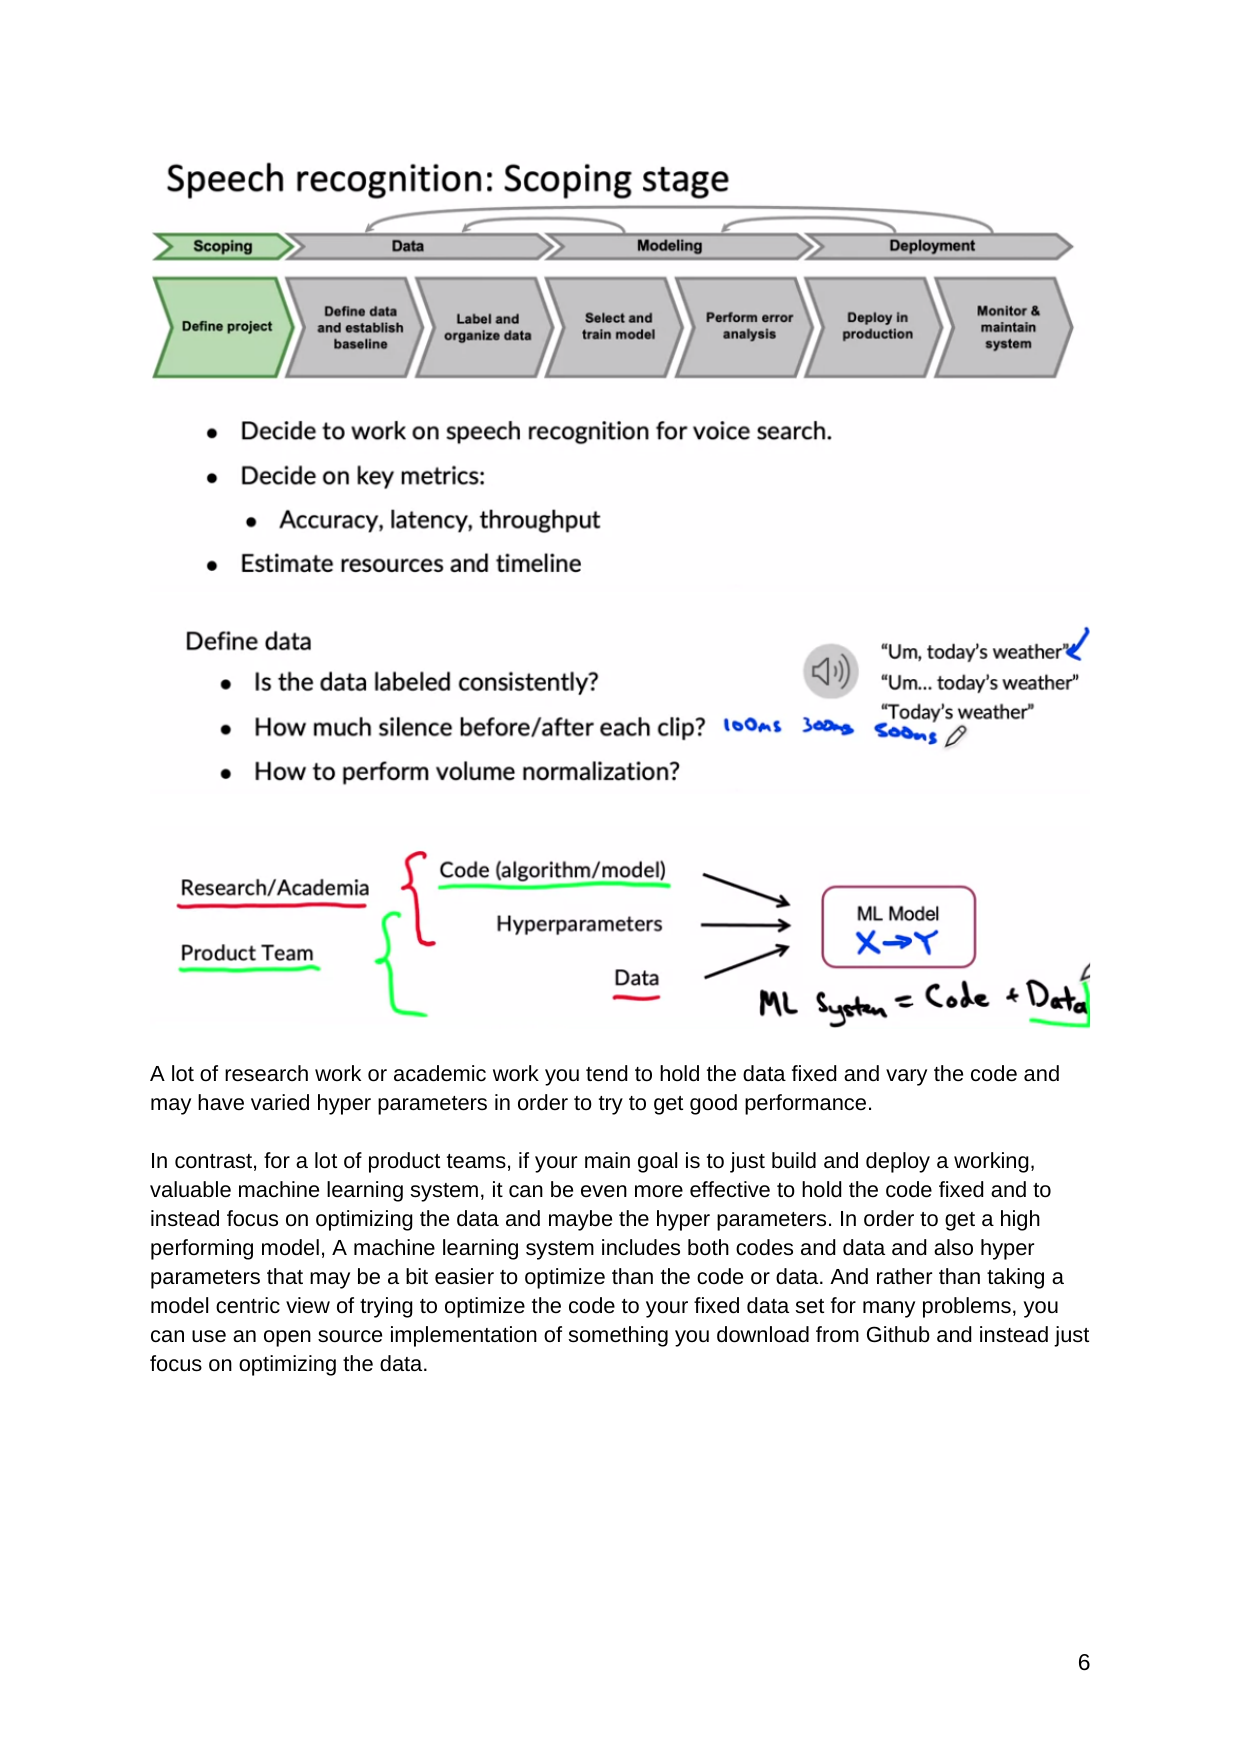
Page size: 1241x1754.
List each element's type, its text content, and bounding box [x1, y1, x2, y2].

text In contrast, for a lot of product teams, if your main goal is to just build and deploy a working, valuable machine learning system, it can be even more effective to hold the code fixed and to instead focus on optimizing the data and maybe the hyper parameters. In order to get a high performing model, A machine learning system includes both codes and data and also hyper parameters that may be a bit easier to optimize than the code or data. And rather than taking a model centric view of trying to optimize the code to your fixed data set for many problems, you can use an open source implementation of something you download from Github and instead just focus on optimizing the data. [150, 1148, 1090, 1376]
picture [150, 150, 1091, 592]
picture [150, 826, 1091, 1029]
text A lot of research work or academic work you tend to hold the data fixed and vary the code and may have varied hyper parameters in order to try to get good performance. [150, 1061, 1090, 1115]
picture [150, 595, 1091, 794]
